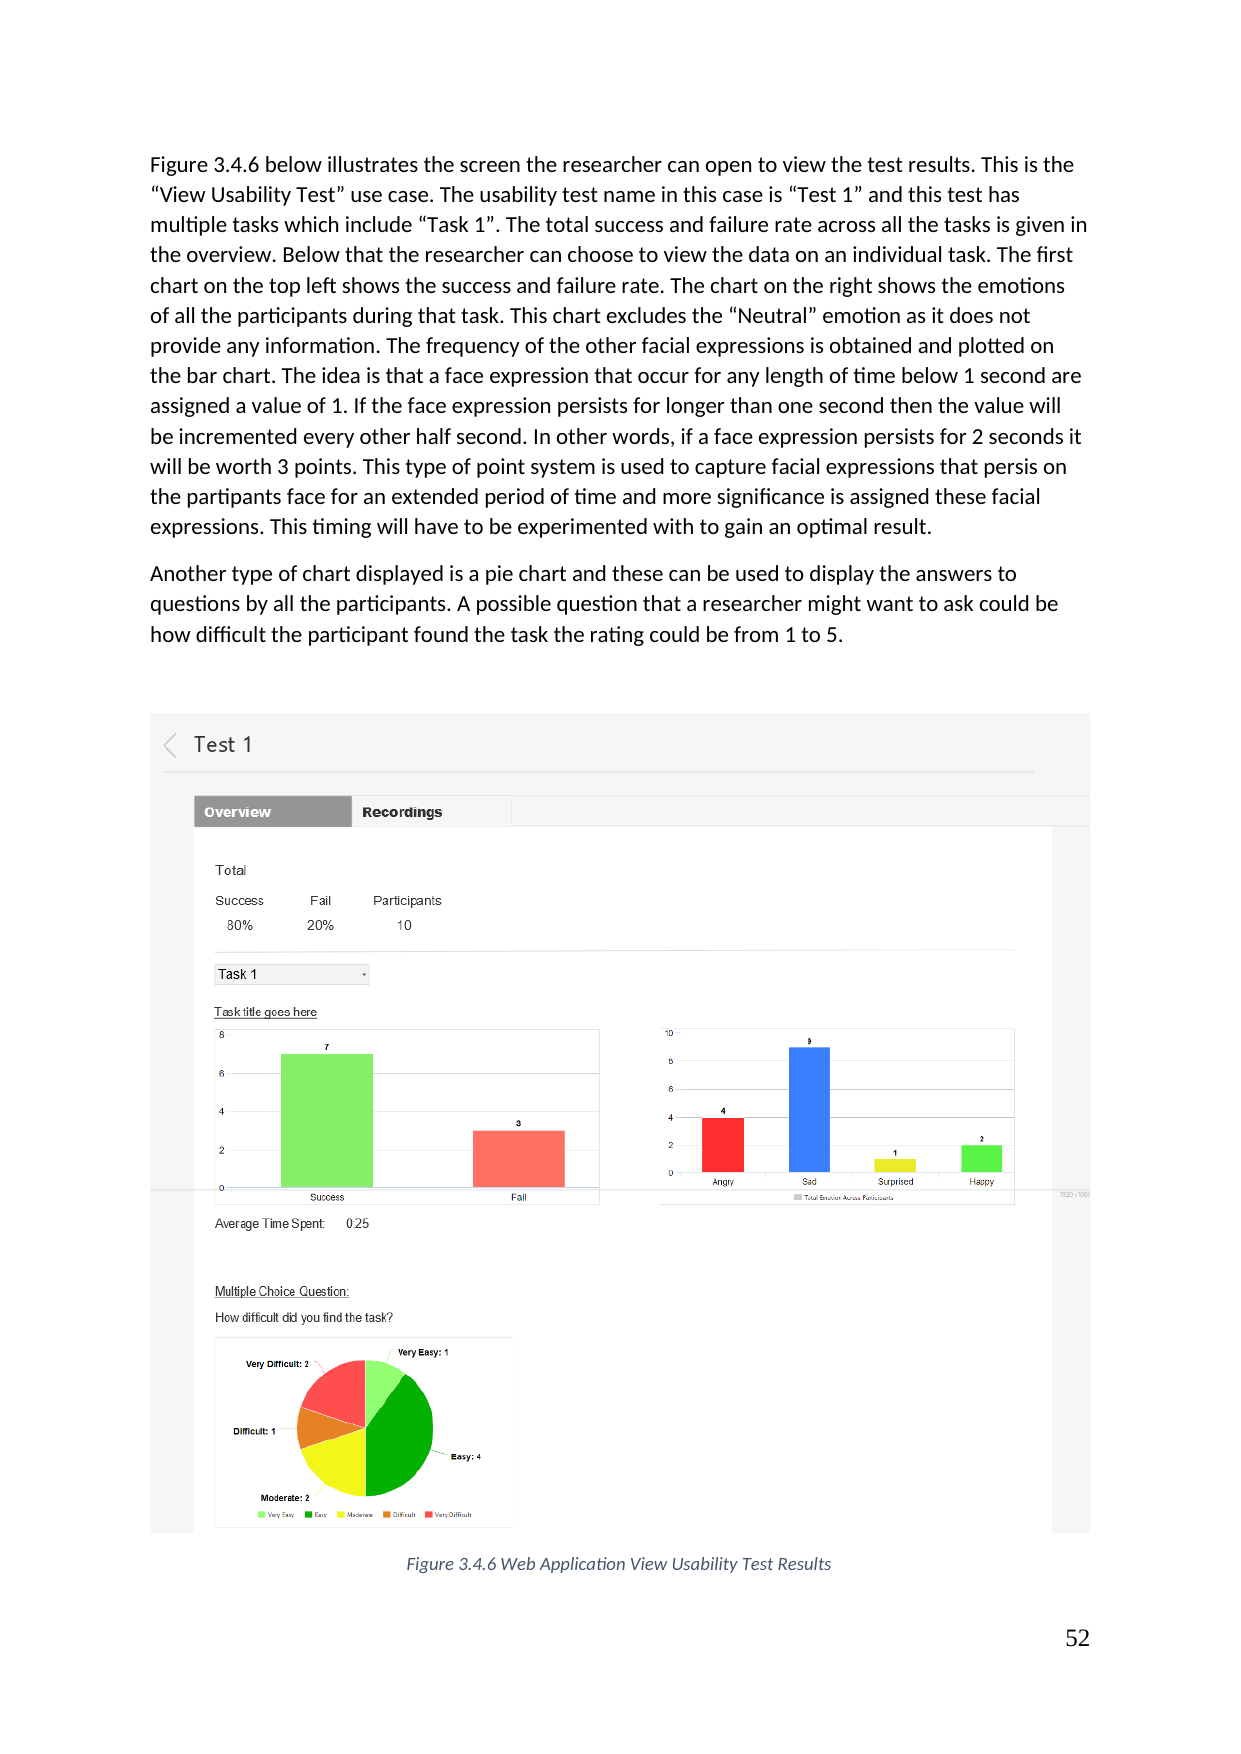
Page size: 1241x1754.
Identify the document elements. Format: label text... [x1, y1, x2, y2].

text Figure 3.4.6 Web Application View Usability Test Results [150, 1552, 1090, 1575]
text Figure 3.4.6 below illustrates the screen the researcher can open to view the test results. This is the “View Usability Test” use case. The usability test name in this case is “Test 1” and this test has multiple tasks which include “Task 1”. The total success and failure rate across all the tasks is given in the overview. Below that the researcher can choose to view the data on an individual task. The first chart on the top left shows the success and failure rate. The chart on the right shows the emotions of all the participants during that task. This chart excludes the “Neutral” emotion as it does not provide any information. The frequency of the other facial expressions is obtained and plotted on the bar chart. The idea is that a face expression that occur for any length of time below 1 second are assigned a value of 1. If the face expression persists for longer than one second then the value will be incremented every other half second. In other words, if a face expression persists for 2 seconds it will be worth 3 points. This type of point system is used to capture facial expressions that persis on the partipants face for an extended period of time and more significance is assigned these facial expressions. This timing will have to be experimented with to gain an optimal result. [150, 150, 1090, 541]
text Another type of chart displayed is a pie chart and these can be used to display the answers to questions by all the participants. A possible question that a researcher might want to ask could be how difficult the participant found the task the rating could be from 1 to 5. [150, 559, 1090, 648]
picture [150, 713, 1091, 1534]
